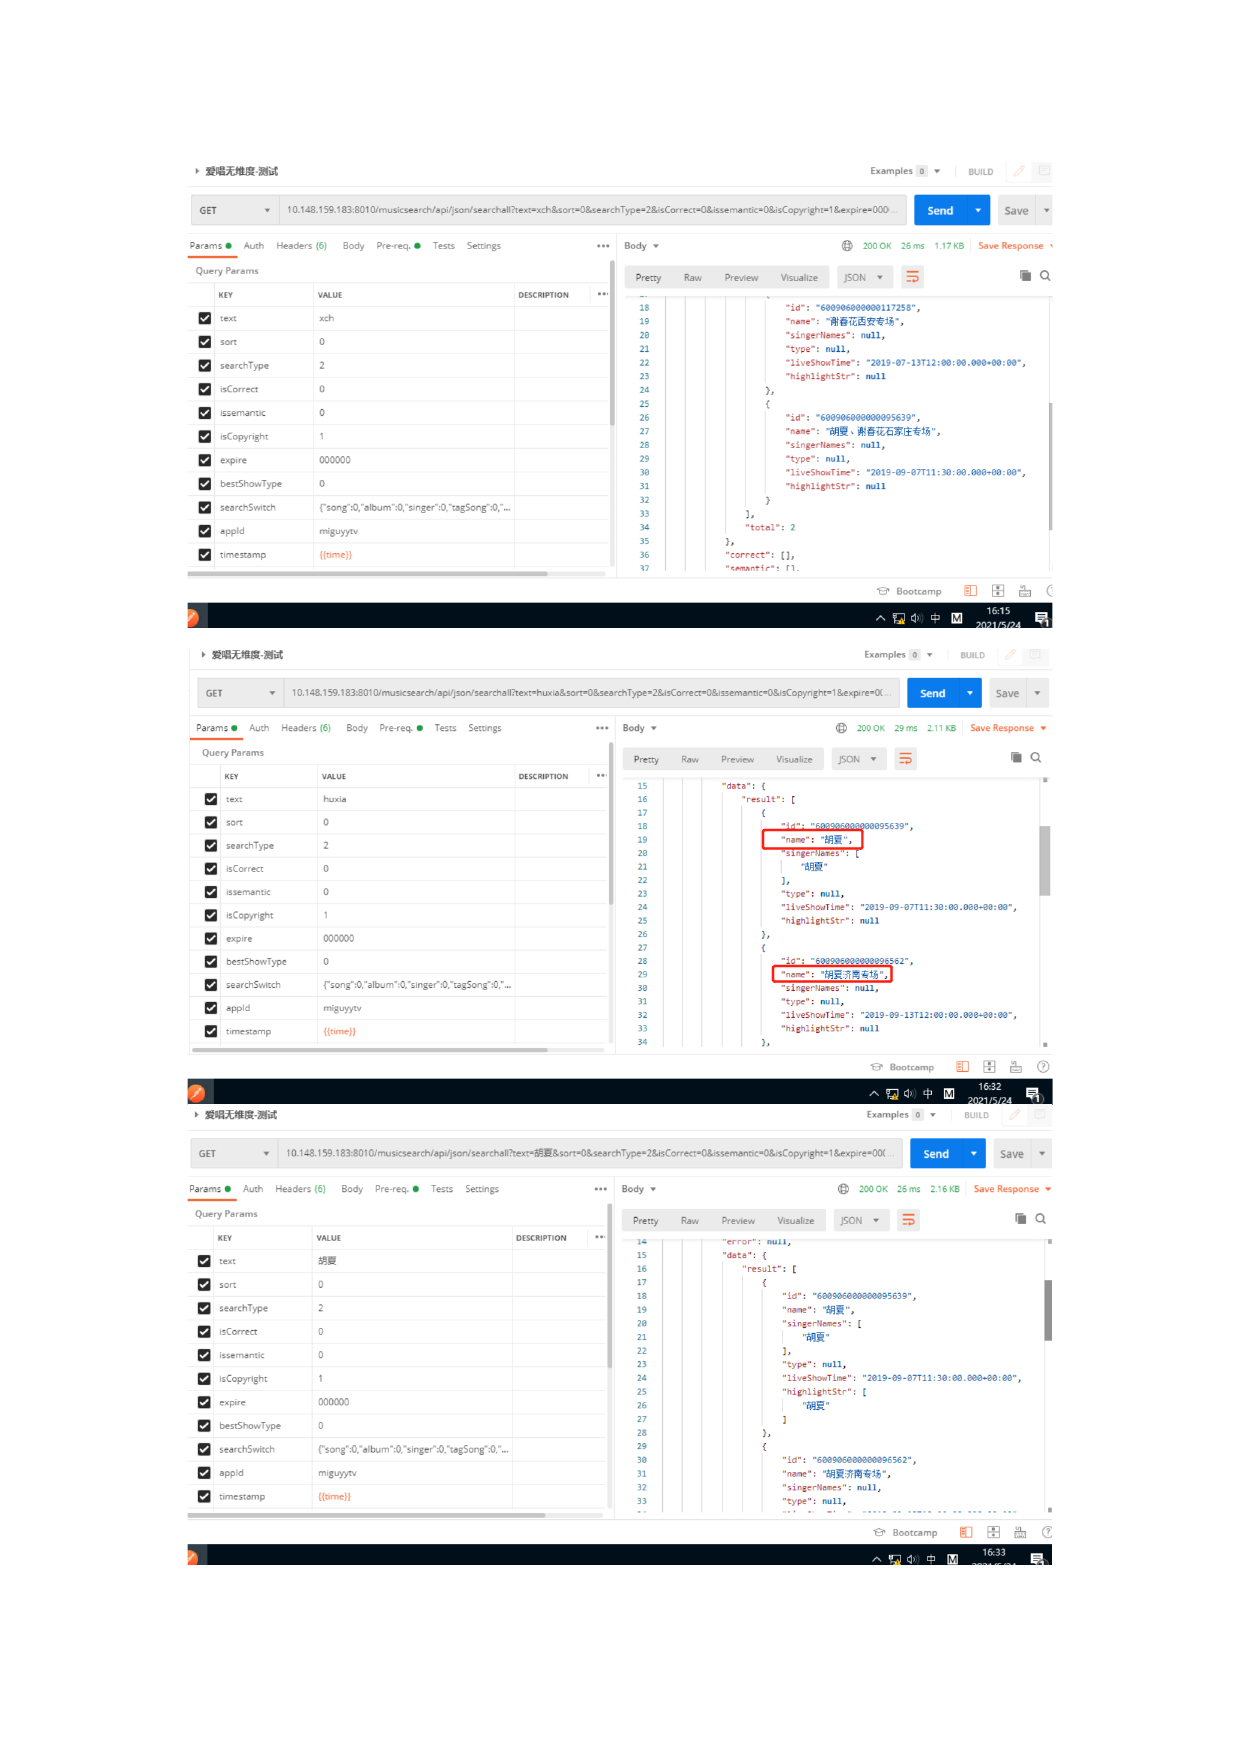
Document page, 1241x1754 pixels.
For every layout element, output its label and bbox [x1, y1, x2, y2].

picture [187, 162, 1053, 628]
picture [187, 649, 1053, 1565]
